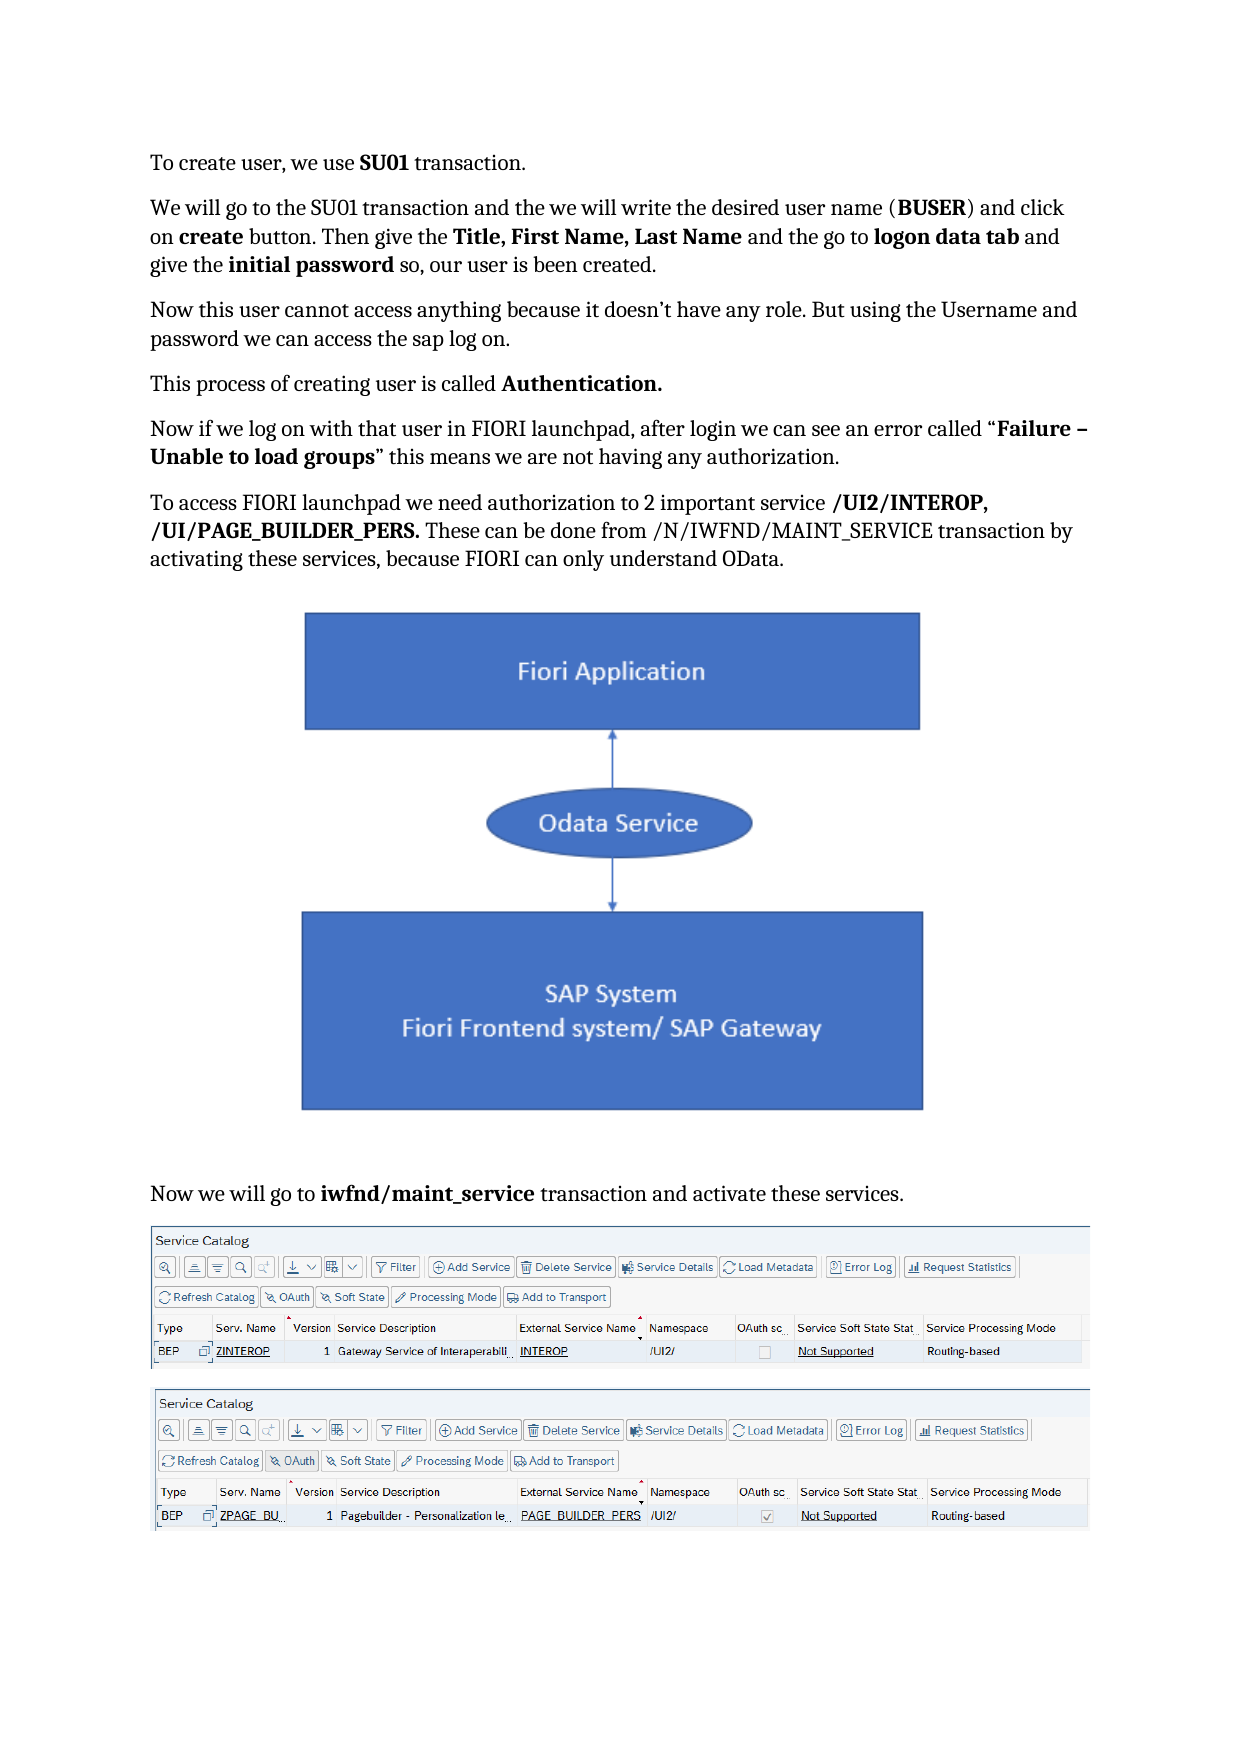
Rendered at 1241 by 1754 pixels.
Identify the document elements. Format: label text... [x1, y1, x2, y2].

text This process of creating user is called Authentication. [150, 371, 1090, 397]
text To access FIORI launchpad we need authorization to 2 important service /UI2/INTEROP, /UI/PAGE_BUILDER_PERS. These can be done from /N/IWFND/MAINT_SERVICE transaction by activating these services, because FIORI can only understand OData. [150, 489, 1090, 572]
text Now this user cannot access anything because it doesn’t have any role. But using the Username and password we can access the sap log on. [150, 297, 1090, 352]
text We will go to the SU01 transaction and the we will write the desired user name (BUSER) and click on create button. Then give the Title, First Name, Last Name and the go to logon data tab and give the initial password so, our user is been created. [150, 195, 1090, 278]
text To create user, we use SU01 transaction. [150, 150, 1090, 176]
text Now if we log on with that user in FIORI launchpad, after login we can see an error called “Failure – Unable to load groups” this means we are not having any authorization. [150, 416, 1090, 471]
picture [150, 1387, 1091, 1531]
text Now we will go to iwfnd/maint_service transaction and activate these services. [150, 1180, 1090, 1207]
picture [281, 591, 947, 1162]
picture [150, 1225, 1091, 1369]
